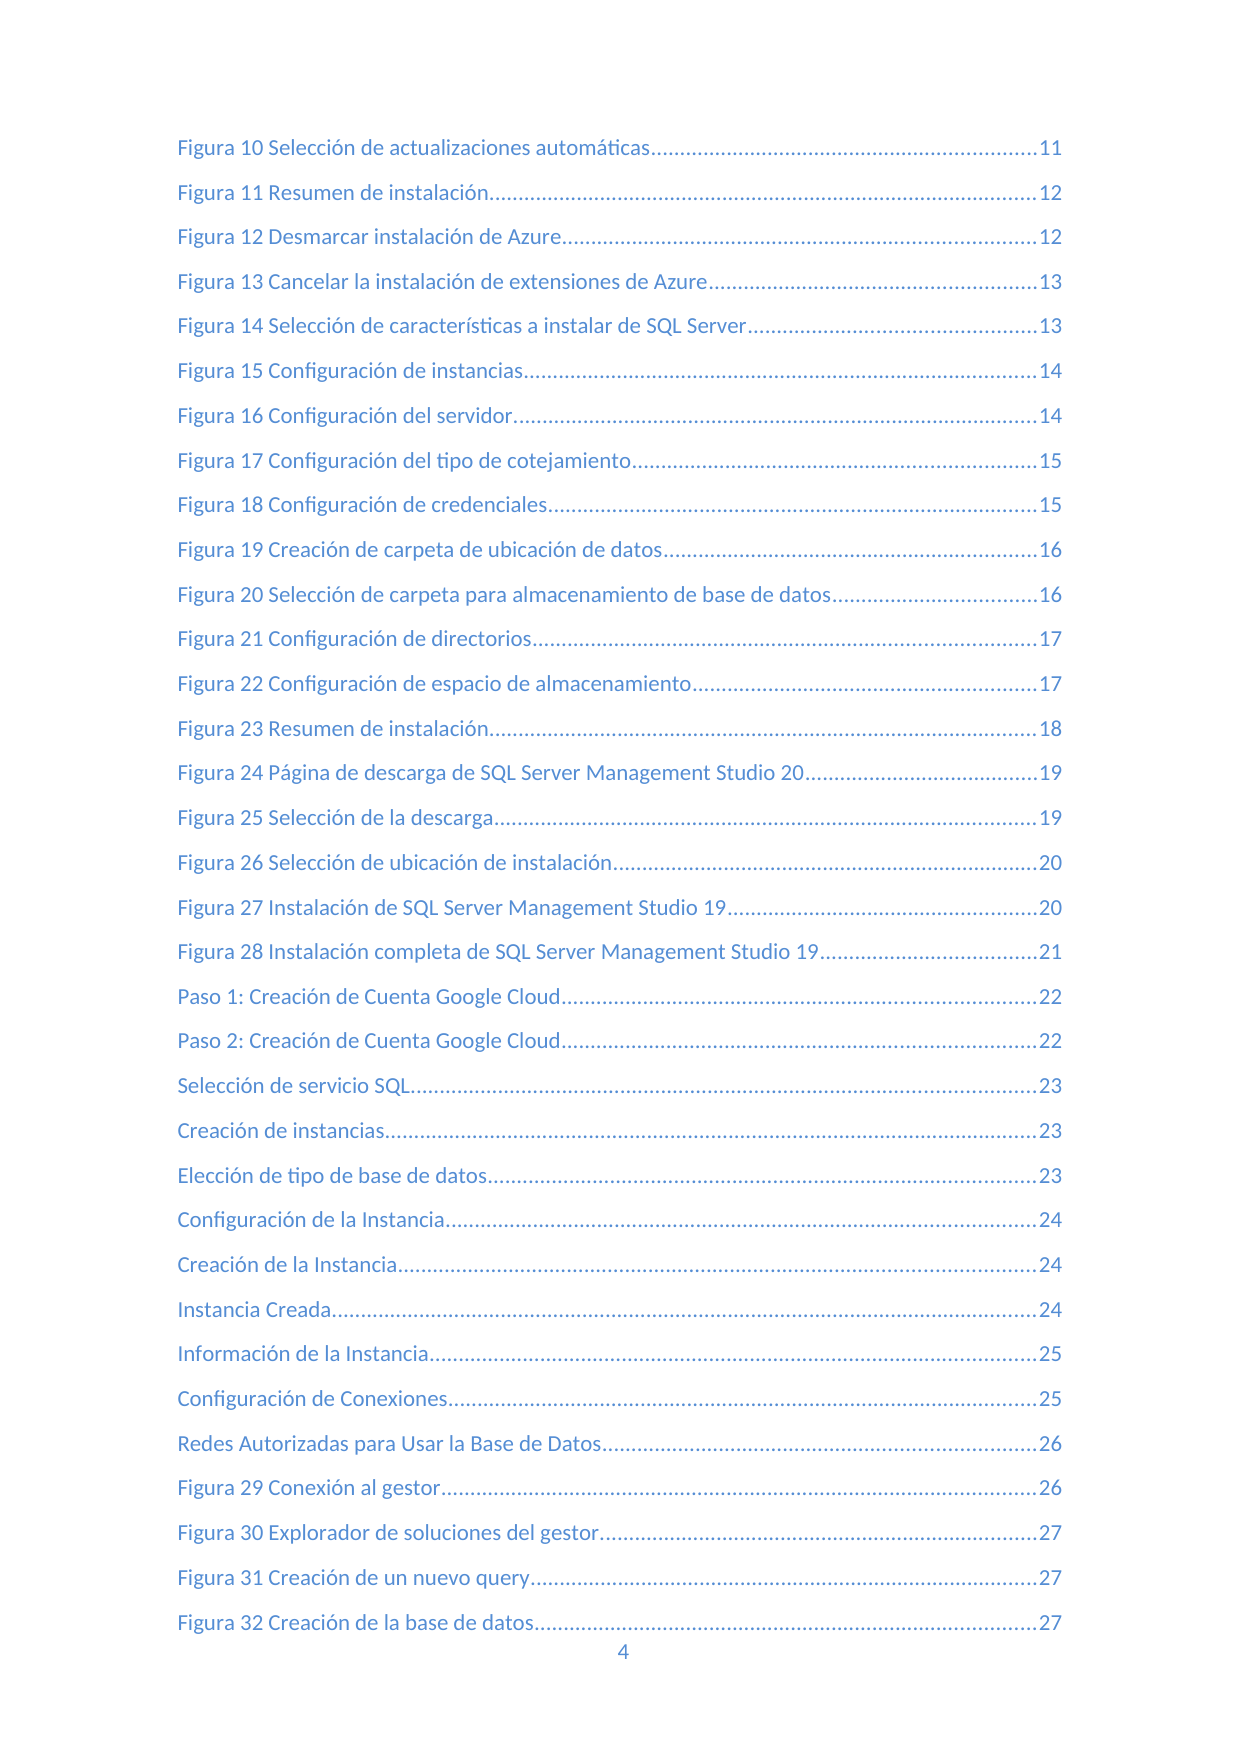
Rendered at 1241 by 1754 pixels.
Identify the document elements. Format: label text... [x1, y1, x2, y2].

text Figura 20 Selección de carpeta para almacenamiento de base de datos 16 [177, 580, 1063, 608]
text Creación de la Instancia 24 [177, 1250, 1063, 1278]
text Elección de tipo de base de datos 23 [177, 1161, 1063, 1189]
text Figura 22 Configuración de espacio de almacenamiento 17 [177, 669, 1063, 697]
text Figura 12 Desmarcar instalación de Azure 12 [177, 222, 1063, 250]
text Redes Autorizadas para Usar la Base de Datos 26 [177, 1429, 1063, 1457]
text Figura 21 Configuración de directorios 17 [177, 624, 1063, 652]
text Figura 14 Selección de características a instalar de SQL Server 13 [177, 312, 1063, 340]
text Figura 23 Resumen de instalación 18 [177, 714, 1063, 742]
text Figura 10 Selección de actualizaciones automáticas 11 [177, 133, 1063, 161]
text Instancia Creada 24 [177, 1295, 1063, 1323]
text Figura 29 Conexión al gestor. 26 [177, 1473, 1063, 1502]
text Creación de instancias 23 [177, 1116, 1063, 1144]
text Figura 13 Cancelar la instalación de extensiones de Azure 13 [177, 267, 1063, 295]
text Figura 26 Selección de ubicación de instalación 20 [177, 848, 1063, 876]
text Figura 27 Instalación de SQL Server Management Studio 19 20 [177, 893, 1063, 921]
text Figura 24 Página de descarga de SQL Server Management Studio 20 19 [177, 758, 1063, 787]
text Selección de servicio SQL 23 [177, 1071, 1063, 1099]
text Figura 18 Configuración de credenciales 15 [177, 490, 1063, 518]
text Configuración de Conexiones 25 [177, 1384, 1063, 1412]
text Figura 11 Resumen de instalación 12 [177, 178, 1063, 206]
text Figura 15 Configuración de instancias 14 [177, 356, 1063, 384]
text Información de la Instancia 25 [177, 1339, 1063, 1367]
text Figura 19 Creación de carpeta de ubicación de datos 16 [177, 535, 1063, 563]
text Paso 1: Creación de Cuenta Google Cloud 22 [177, 982, 1063, 1010]
text Figura 31 Creación de un nuevo query 27 [177, 1563, 1063, 1591]
text Figura 32 Creación de la base de datos 27 [177, 1608, 1063, 1636]
text Figura 16 Configuración del servidor. 14 [177, 401, 1063, 429]
text Figura 28 Instalación completa de SQL Server Management Studio 19 21 [177, 937, 1063, 965]
text Paso 2: Creación de Cuenta Google Cloud 22 [177, 1027, 1063, 1055]
text Figura 30 Explorador de soluciones del gestor. 27 [177, 1518, 1063, 1546]
text Configuración de la Instancia 24 [177, 1205, 1063, 1233]
text Figura 25 Selección de la descarga 19 [177, 803, 1063, 831]
text Figura 17 Configuración del tipo de cotejamiento 15 [177, 446, 1063, 474]
